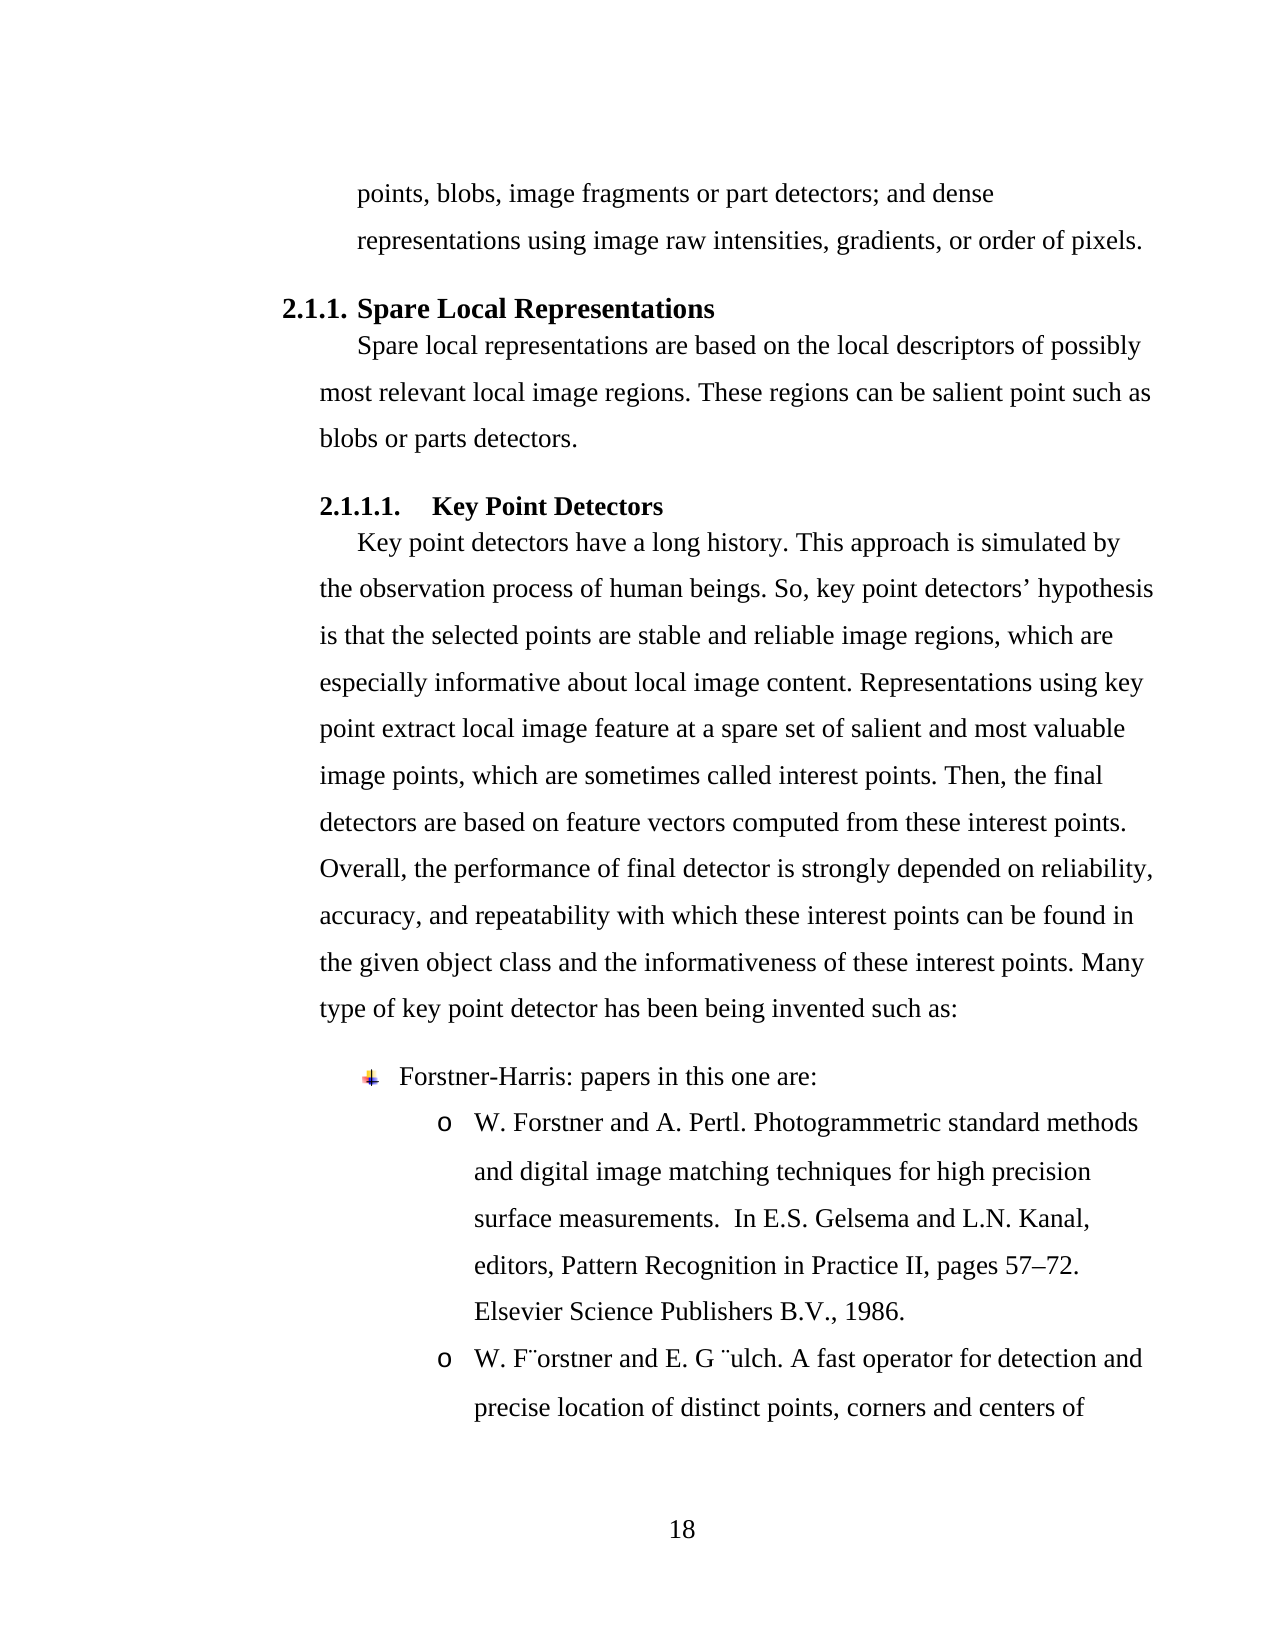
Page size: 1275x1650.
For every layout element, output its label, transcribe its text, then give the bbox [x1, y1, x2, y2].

list Forstner-Harris: papers in this one are: [361, 1060, 1157, 1091]
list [436, 1342, 1157, 1422]
text Key point detectors have a long history. This approach is simulated by the observation process of human beings. So, key point detectors’ hypothesis is that the selected points are stable and reliable image regions, which are especially informative about local image content. Representations using key point extract local image feature at a spare set of salient and most valuable image points, which are sometimes called interest points. Then, the final detectors are based on feature vectors computed from these interest points. Overall, the performance of final detector is strongly depended on reliability, accuracy, and repeatability with which these interest points can be found in the given object class and the informativeness of these interest points. Many type of key point detector has been being invented such as: [319, 526, 1157, 1023]
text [357, 177, 1157, 255]
subtitle Spare Local Representations [282, 291, 1157, 325]
picture [362, 1068, 379, 1086]
subtitle Key Point Detectors [319, 490, 1157, 521]
list W. Forstner and A. Pertl. Photogrammetric standard methods and digital image matching techniques for high precision surface measurements. In E.S. Gelsema and L.N. Kanal, editors, Pattern Recognition in Practice II, pages 57–72. Elsevier Science Publishers B.V., 1986. [436, 1107, 1157, 1327]
text Spare local representations are based on the local descriptors of possibly most relevant local image regions. These regions can be salient point such as blobs or parts detectors. [319, 329, 1157, 454]
